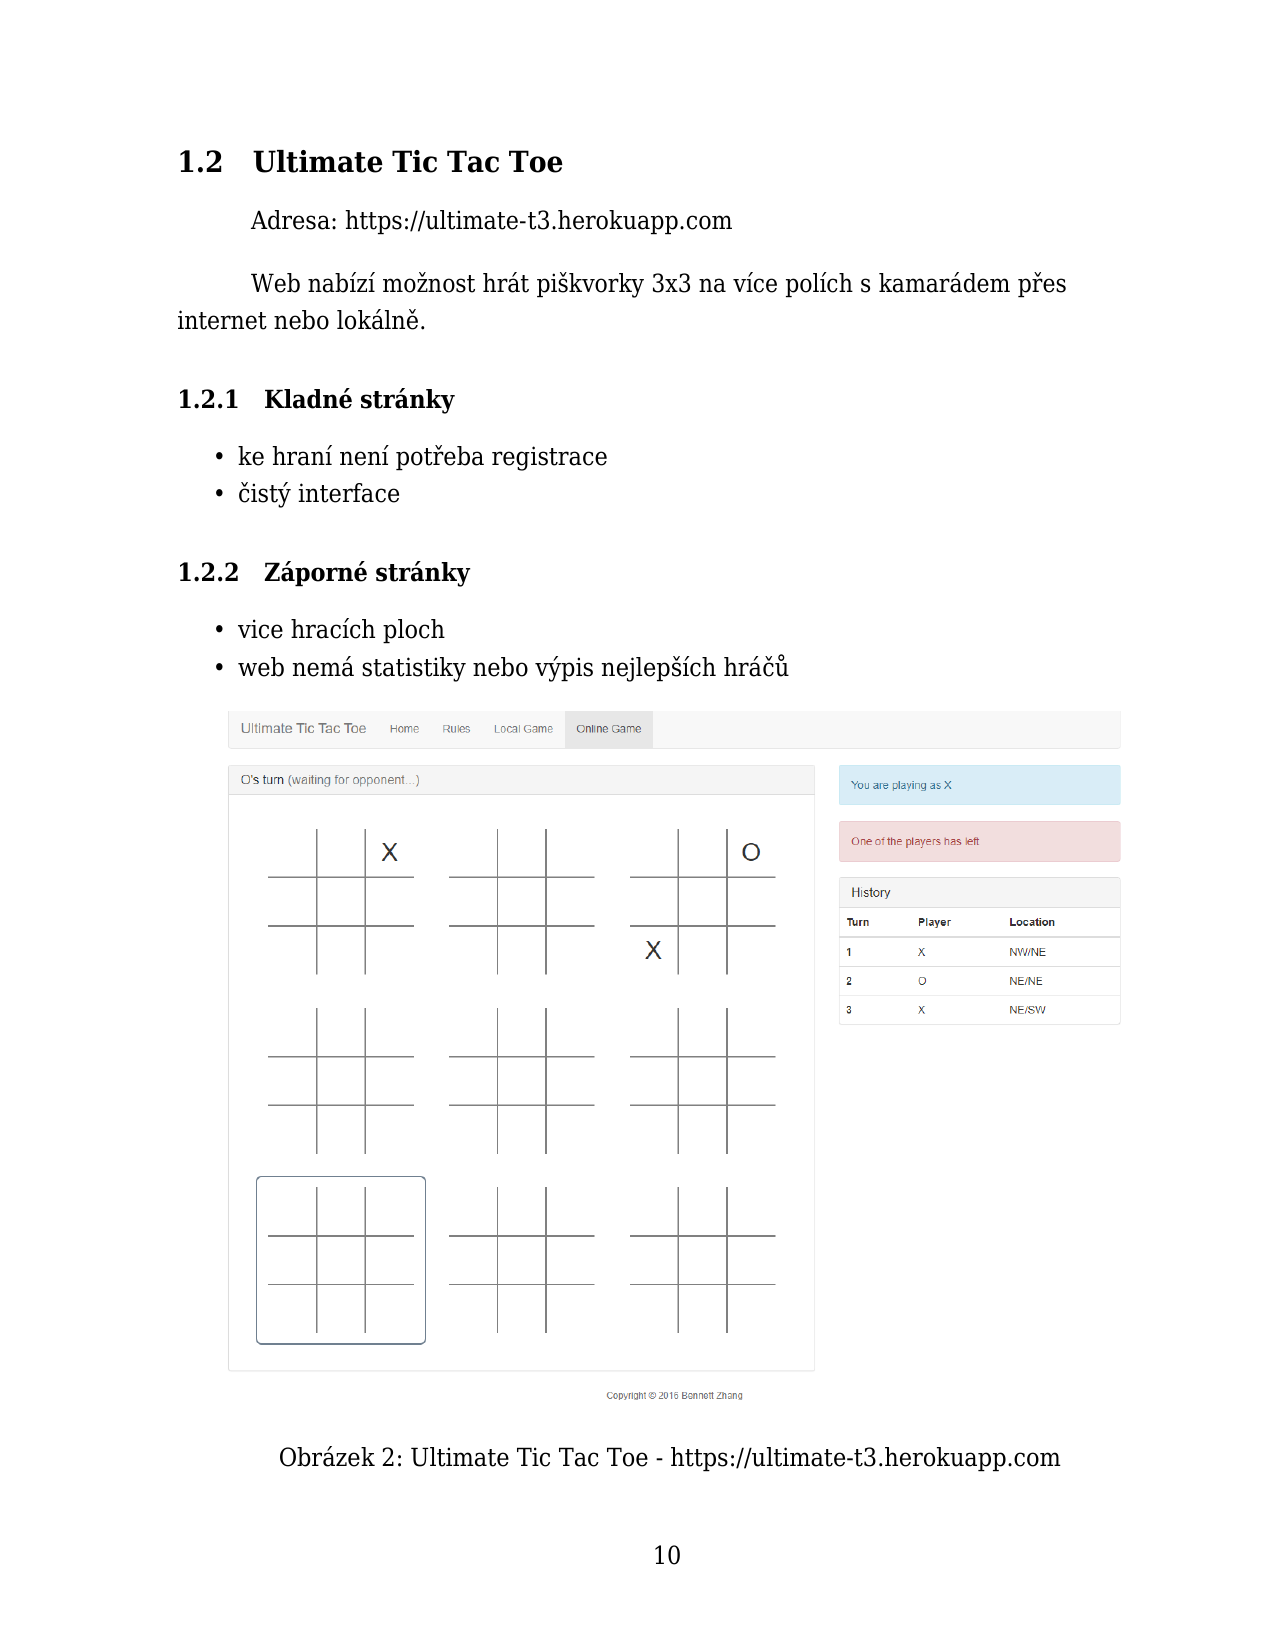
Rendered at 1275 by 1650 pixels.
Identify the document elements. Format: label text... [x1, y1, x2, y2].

picture [177, 711, 1157, 1425]
text 1.2.2 Záporné stránky [177, 558, 1188, 588]
text • web nemá statistiky nebo výpis nejlepších hráčů [213, 653, 1188, 682]
text Adresa: https://ultimate-t3.herokuapp.com [251, 206, 1188, 235]
text Web nabízí možnost hrát piškvorky 3x3 na více polích s kamarádem přes internet nebo lokálně. [177, 269, 1163, 336]
text • ke hraní není potřeba registrace • čistý interface [213, 442, 614, 509]
text 1.2 Ultimate Tic Tac Toe [177, 145, 1188, 179]
text 1.2.1 Kladné stránky [177, 385, 1188, 414]
text Obrázek 2: Ultimate Tic Tac Toe - https://ultimate-t3.herokuapp.com [278, 1443, 1188, 1472]
text 10 [653, 1541, 1188, 1570]
text • vice hracích ploch [213, 615, 1188, 644]
